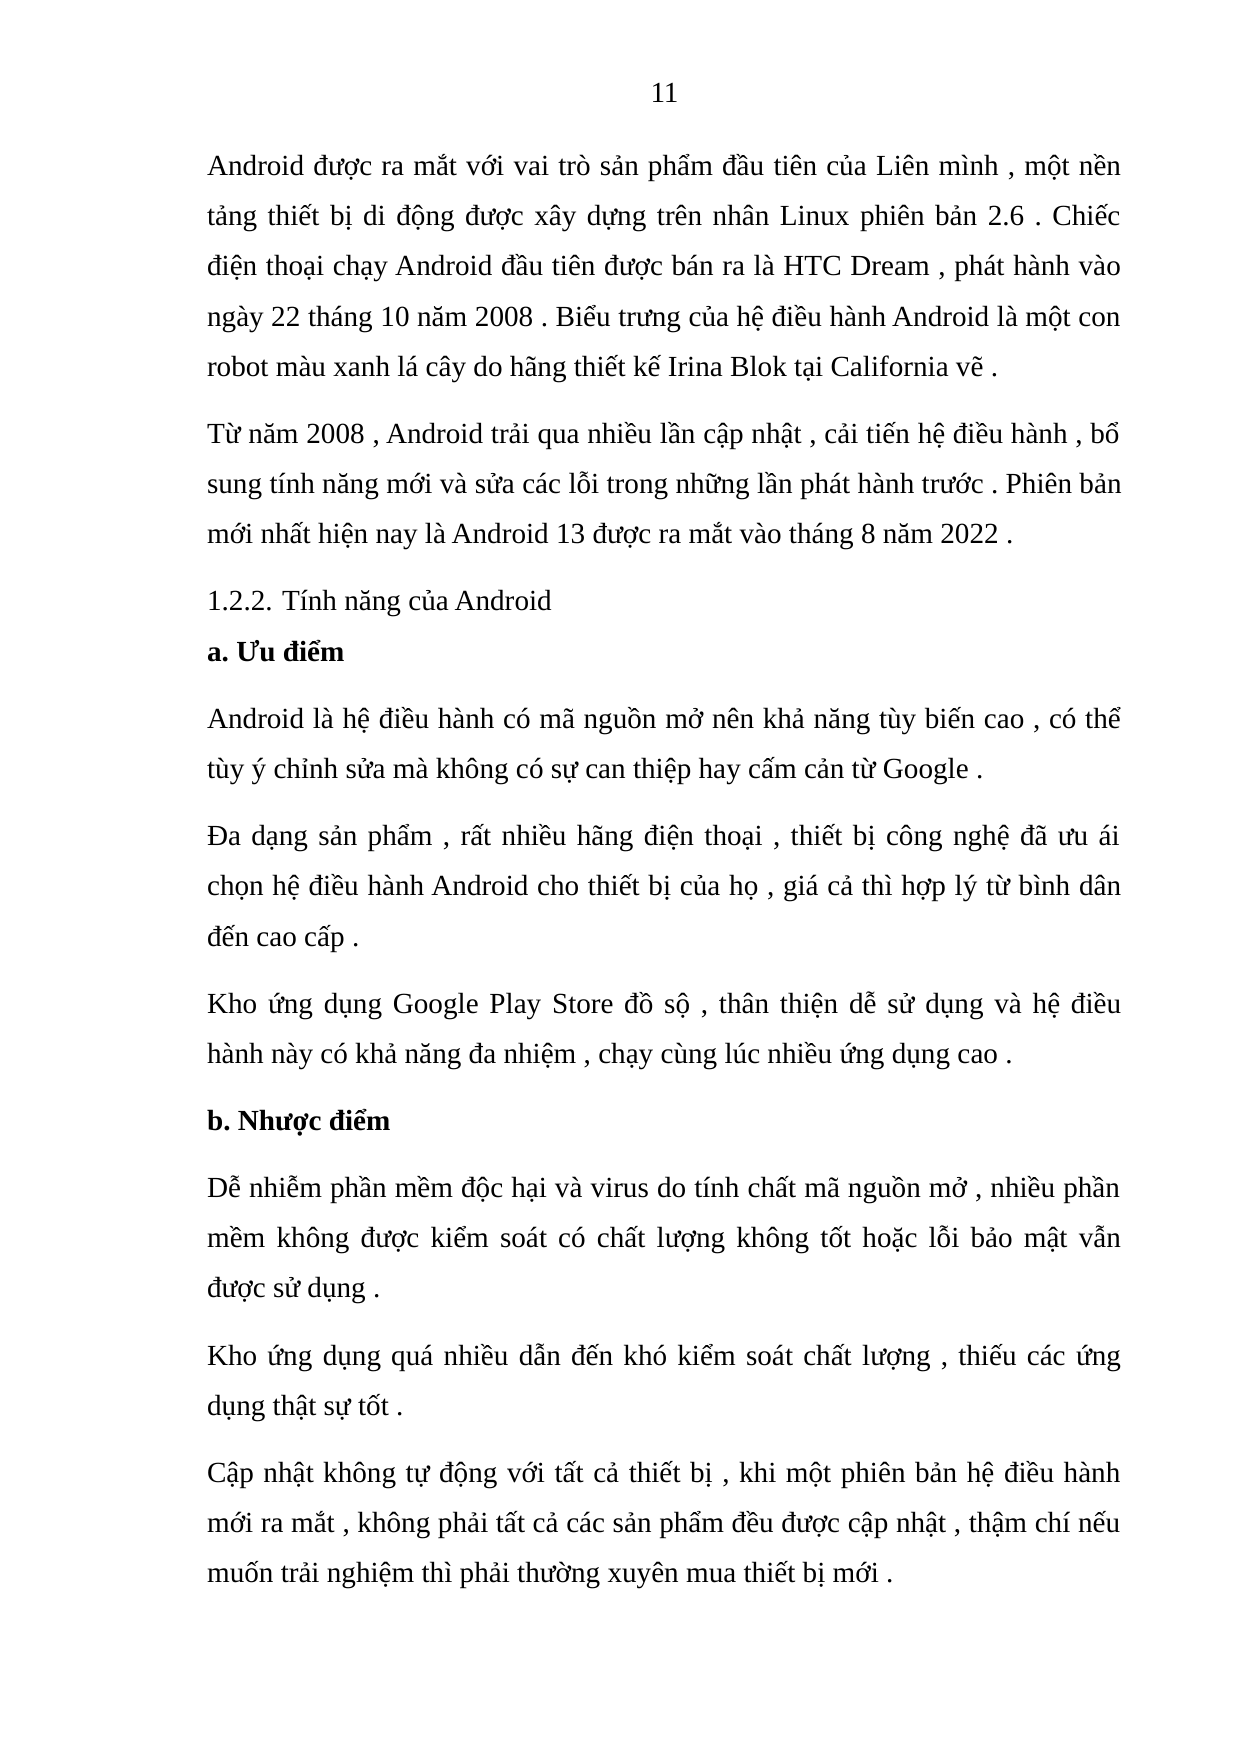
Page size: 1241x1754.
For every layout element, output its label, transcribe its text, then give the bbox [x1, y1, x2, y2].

text Android là hệ điều hành có mã nguồn mở nên khả năng tùy biến cao , có thể tùy ý chỉnh sửa mà không có sự can thiệp hay cấm cản từ Google . [207, 701, 1122, 785]
text Kho ứng dụng quá nhiều dẫn đến khó kiểm soát chất lượng , thiếu các ứng dụng thật sự tốt . [207, 1338, 1122, 1421]
text a. Ưu điểm [207, 634, 1122, 667]
text Đa dạng sản phẩm , rất nhiều hãng điện thoại , thiết bị công nghệ đã ưu ái chọn hệ điều hành Android cho thiết bị của họ , giá cả thì hợp lý từ bình dân đến cao cấp . [207, 818, 1122, 952]
text Kho ứng dụng Google Play Store đồ sộ , thân thiện dễ sử dụng và hệ điều hành này có khả năng đa nhiệm , chạy cùng lúc nhiều ứng dụng cao . [207, 986, 1122, 1069]
subtitle Tính năng của Android [207, 583, 1122, 617]
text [207, 148, 1122, 382]
text Từ năm 2008 , Android trải qua nhiều lần cập nhật , cải tiến hệ điều hành , bổ sung tính năng mới và sửa các lỗi trong những lần phát hành trước . Phiên bản mới nhất hiện nay là Android 13 được ra mắt vào tháng 8 năm 2022 . [207, 416, 1122, 550]
text b. Nhược điểm [207, 1103, 1122, 1137]
text Cập nhật không tự động với tất cả thiết bị , khi một phiên bản hệ điều hành mới ra mắt , không phải tất cả các sản phẩm đều được cập nhật , thậm chí nếu muốn trải nghiệm thì phải thường xuyên mua thiết bị mới . [207, 1455, 1122, 1589]
text Dễ nhiễm phần mềm độc hại và virus do tính chất mã nguồn mở , nhiều phần mềm không được kiểm soát có chất lượng không tốt hoặc lỗi bảo mật vẫn được sử dụng . [207, 1170, 1122, 1304]
